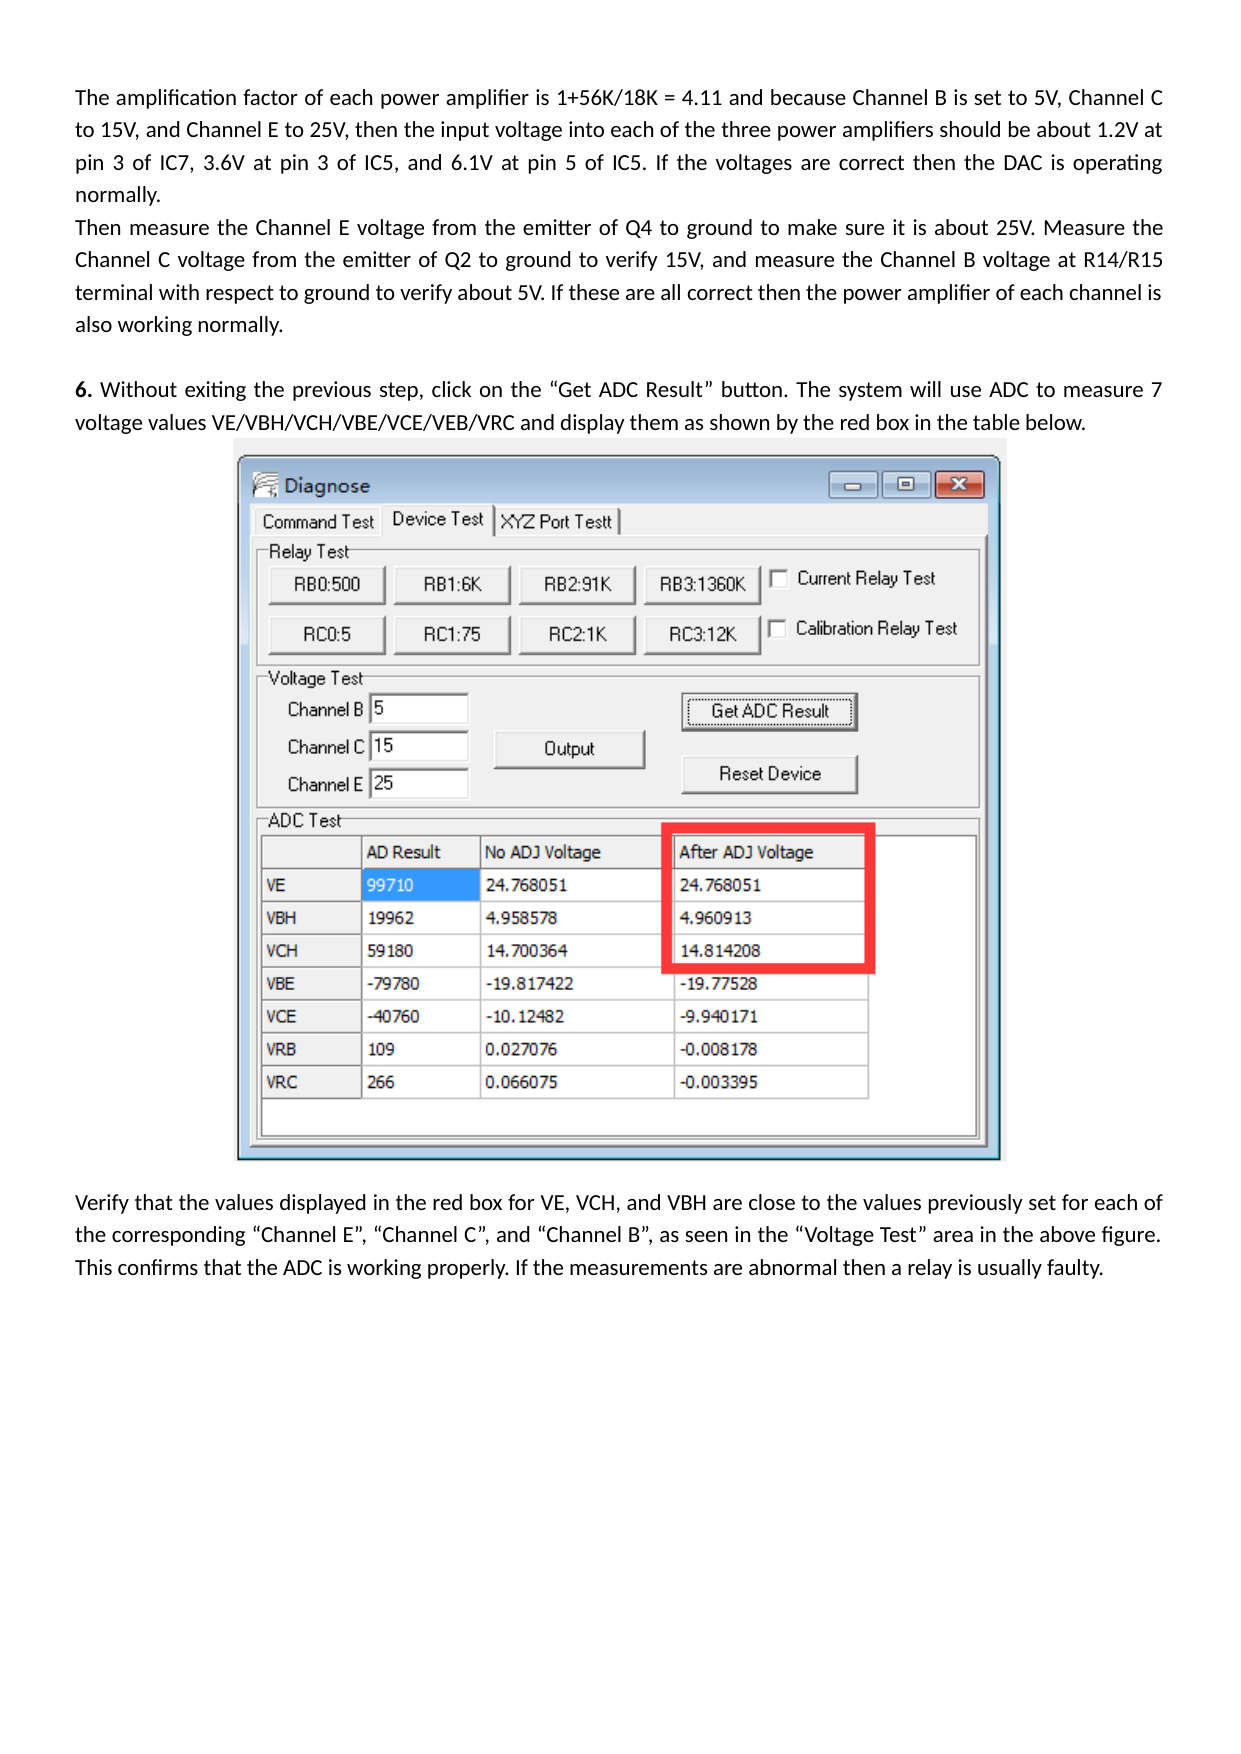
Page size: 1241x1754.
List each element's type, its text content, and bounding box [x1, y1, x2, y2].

text Verify that the values displayed in the red box for VE, VCH, and VBH are close to the values previously set for each of the corresponding “Channel E”, “Channel C”, and “Channel B”, as seen in the “Voltage Test” area in the above figure. This confirms that the ADC is working properly. If the measurements are abnormal then a relay is usually faulty. [75, 1186, 1165, 1283]
text Then measure the Channel E voltage from the emitter of Q4 to ground to make sure it is about 25V. Measure the Channel C voltage from the emitter of Q2 to ground to verify 15V, and measure the Channel B voltage at R14/R15 terminal with respect to ground to verify about 5V. If these are all correct then the power amplifier of each channel is also working normally. [75, 211, 1165, 341]
text 6. Without exiting the previous step, click on the “Get ADC Result” button. The system will use ADC to measure 7 voltage values VE/VBH/VCH/VBE/VCE/VEB/VRC and display them as shown by the red box in the table below. [75, 373, 1165, 438]
picture [233, 438, 1007, 1162]
text The amplification factor of each power amplifier is 1+56K/18K = 4.11 and because Channel B is set to 5V, Channel C to 15V, and Channel E to 25V, then the input voltage into each of the three power amplifiers should be about 1.2V at pin 3 of IC7, 3.6V at pin 3 of IC5, and 6.1V at pin 5 of IC5. If the voltages are correct then the DAC is operating normally. [75, 81, 1165, 211]
